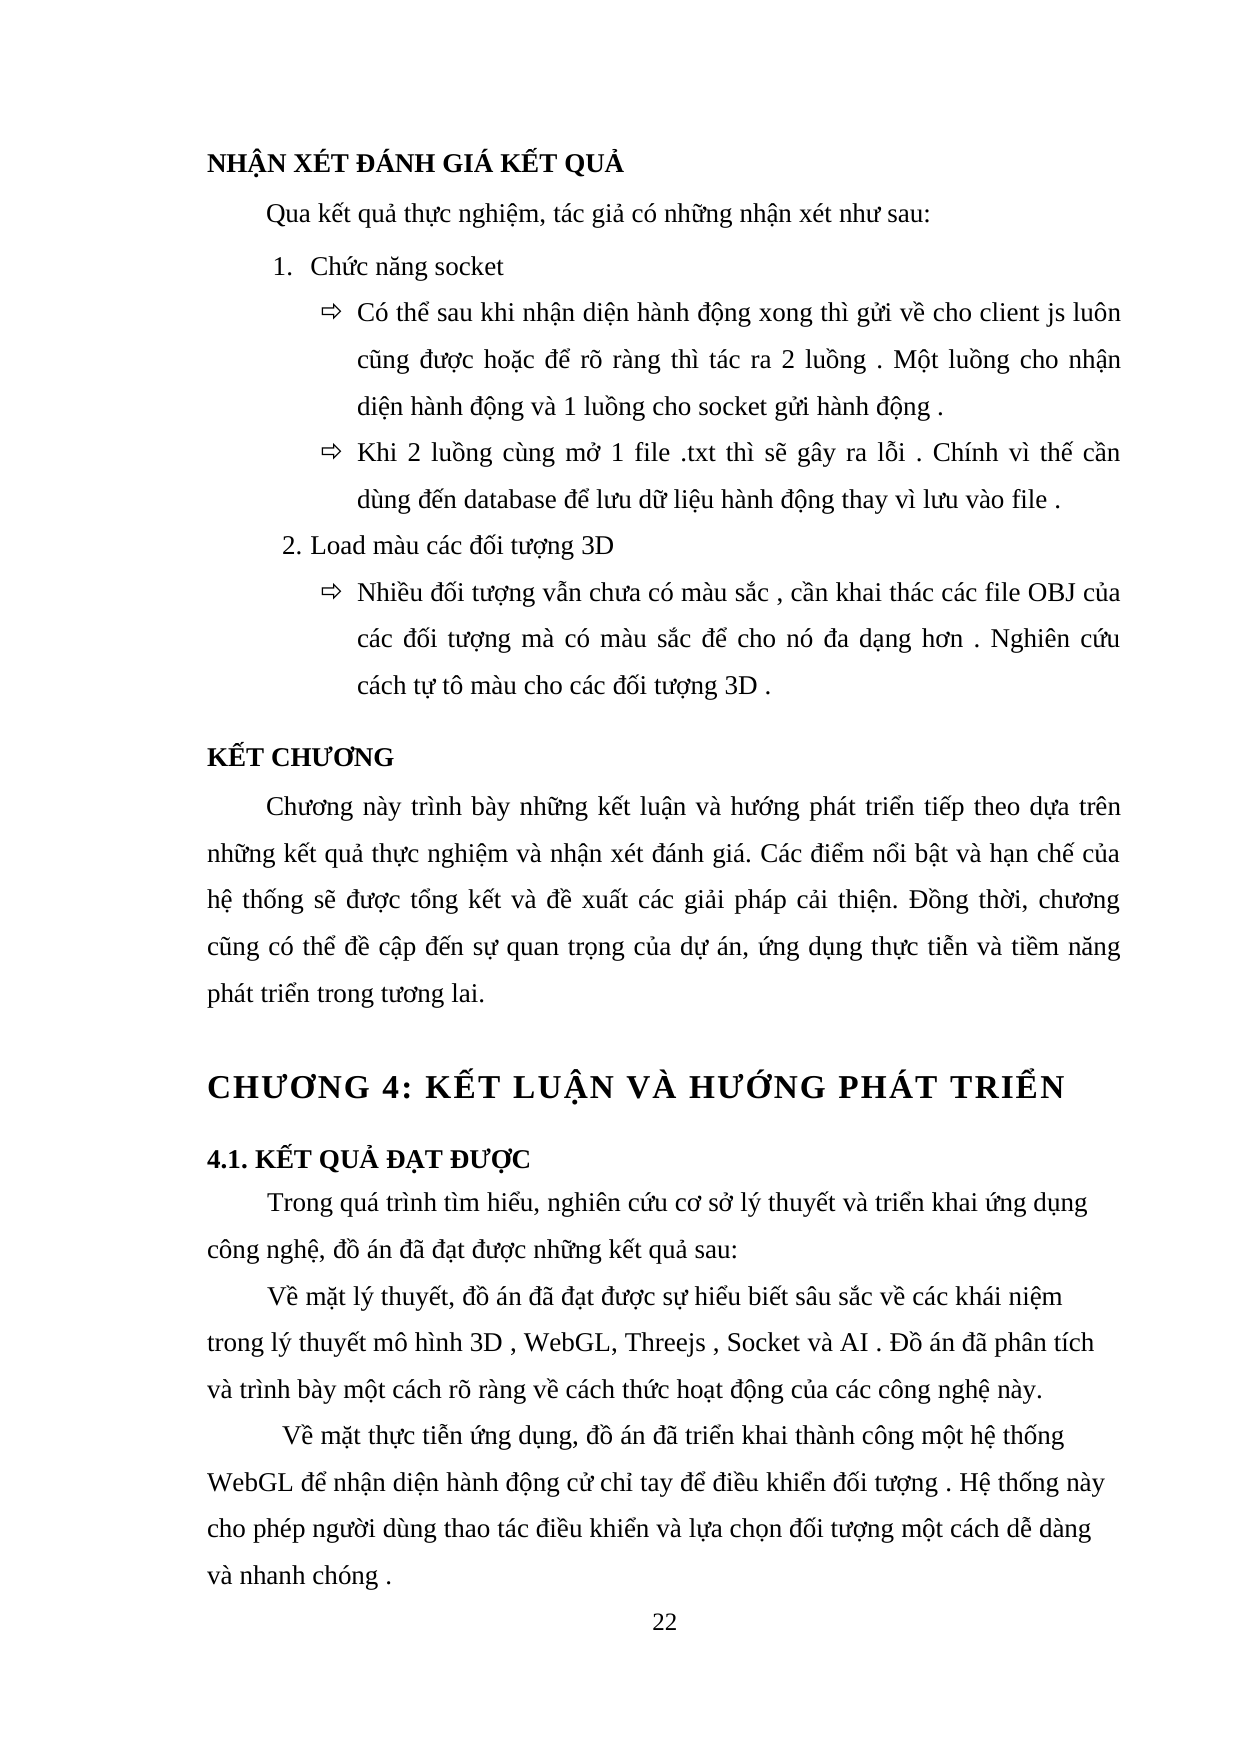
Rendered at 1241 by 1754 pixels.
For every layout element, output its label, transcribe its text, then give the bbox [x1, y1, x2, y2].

list Load màu các đối tượng 3D [282, 530, 1122, 561]
list Chức năng socket [272, 250, 1122, 281]
list Nhiều đối tượng vẫn chưa có màu sắc , cần khai thác các file OBJ của các đối tượng mà có màu sắc để cho nó đa dạng hơn . Nghiên cứu cách tự tô màu cho các đối tượng 3D . [319, 576, 1122, 700]
subtitle 4.1. KẾT QUẢ ĐẠT ĐƯỢC [207, 1143, 1122, 1174]
subtitle KẾT CHƯƠNG [207, 741, 1122, 772]
subtitle CHƯƠNG 4: KẾT LUẬN VÀ HƯỚNG PHÁT TRIỂN [207, 1067, 1122, 1106]
text Về mặt lý thuyết, đồ án đã đạt được sự hiểu biết sâu sắc về các khái niệm trong lý thuyết mô hình 3D , WebGL, Threejs , Socket và AI . Đồ án đã phân tích và trình bày một cách rõ ràng về cách thức hoạt động của các công nghệ này. [207, 1280, 1122, 1404]
subtitle NHẬN XÉT ĐÁNH GIÁ KẾT QUẢ [207, 148, 1122, 179]
text Về mặt thực tiễn ứng dụng, đồ án đã triển khai thành công một hệ thống WebGL để nhận diện hành động cử chỉ tay để điều khiển đối tượng . Hệ thống này cho phép người dùng thao tác điều khiển và lựa chọn đối tượng một cách dễ dàng và nhanh chóng . [207, 1419, 1122, 1590]
text Qua kết quả thực nghiệm, tác giả có những nhận xét như sau: [207, 197, 1122, 228]
text Trong quá trình tìm hiểu, nghiên cứu cơ sở lý thuyết và triển khai ứng dụng công nghệ, đồ án đã đạt được những kết quả sau: [207, 1187, 1122, 1264]
list Khi 2 luồng cùng mở 1 file .txt thì sẽ gây ra lỗi . Chính vì thế cần dùng đến database để lưu dữ liệu hành động thay vì lưu vào file . [319, 437, 1122, 514]
text Chương này trình bày những kết luận và hướng phát triển tiếp theo dựa trên những kết quả thực nghiệm và nhận xét đánh giá. Các điểm nổi bật và hạn chế của hệ thống sẽ được tổng kết và đề xuất các giải pháp cải thiện. Đồng thời, chương cũng có thể đề cập đến sự quan trọng của dự án, ứng dụng thực tiễn và tiềm năng phát triển trong tương lai. [207, 791, 1122, 1008]
list Có thể sau khi nhận diện hành động xong thì gửi về cho client js luôn cũng được hoặc để rõ ràng thì tác ra 2 luồng . Một luồng cho nhận diện hành động và 1 luồng cho socket gửi hành động . [319, 297, 1122, 421]
